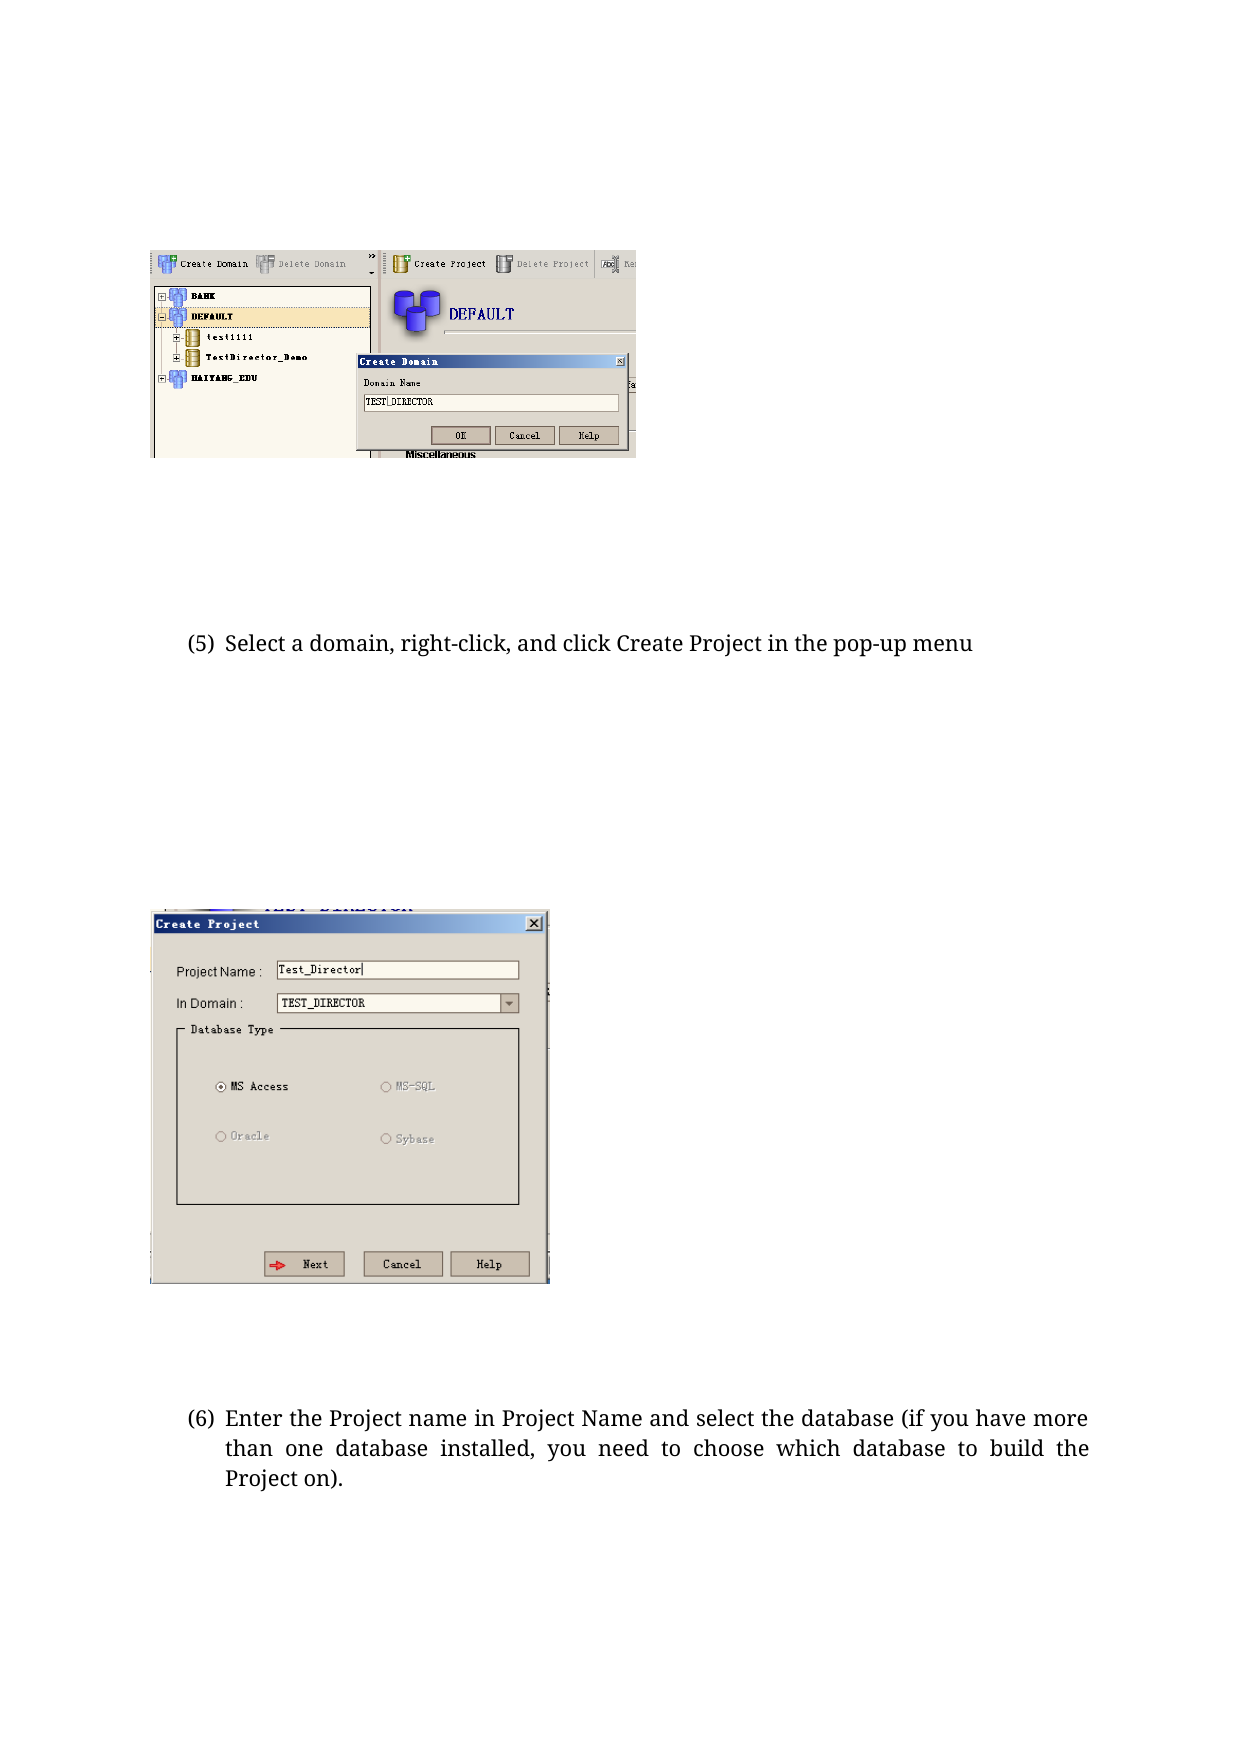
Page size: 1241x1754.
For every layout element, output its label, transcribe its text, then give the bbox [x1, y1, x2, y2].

picture [150, 250, 636, 458]
list Enter the Project name in Project Name and select the database (if you have more than one database installed, you need to choose which database to build the Project on). [187, 1403, 1090, 1493]
picture [150, 909, 550, 1284]
list Select a domain, right-click, and click Create Project in the pop-up menu [187, 627, 1090, 657]
